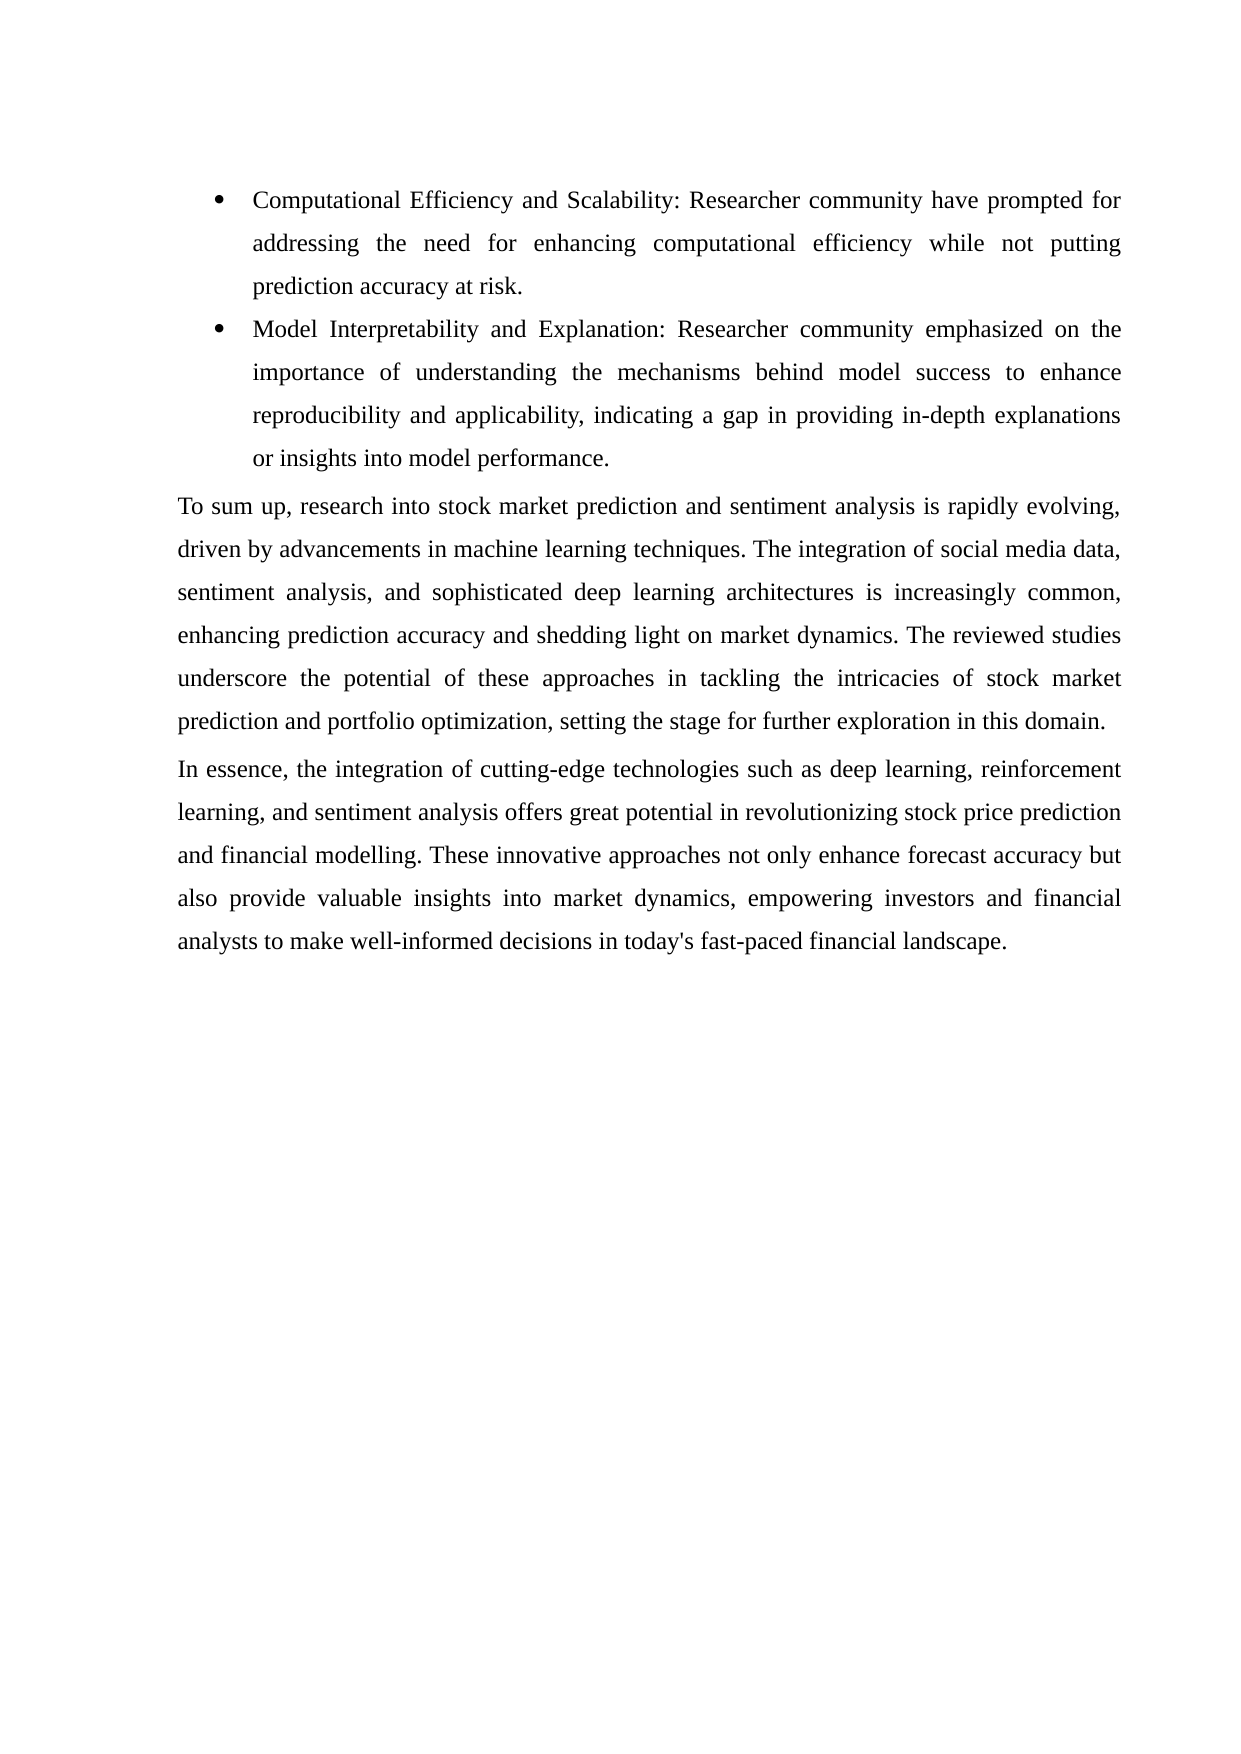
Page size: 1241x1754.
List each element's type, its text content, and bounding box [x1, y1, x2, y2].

list Computational Efficiency and Scalability: Researcher community have prompted for addressing the need for enhancing computational efficiency while not putting prediction accuracy at risk. [215, 185, 1122, 300]
list Model Interpretability and Explanation: Researcher community emphasized on the importance of understanding the mechanisms behind model success to enhance reproducibility and applicability, indicating a gap in providing in-depth explanations or insights into model performance. [215, 314, 1122, 472]
text In essence, the integration of cutting-edge technologies such as deep learning, reinforcement learning, and sentiment analysis offers great potential in revolutionizing stock price prediction and financial modelling. These innovative approaches not only enhance forecast accuracy but also provide valuable insights into market dynamics, empowering investors and financial analysts to make well-informed decisions in today's fast-paced financial landscape. [177, 754, 1122, 955]
text To sum up, research into stock market prediction and sentiment analysis is rapidly evolving, driven by advancements in machine learning techniques. The integration of social media data, sentiment analysis, and sophisticated deep learning architectures is increasingly common, enhancing prediction accuracy and shedding light on market dynamics. The reviewed studies underscore the potential of these approaches in tackling the intricacies of stock market prediction and portfolio optimization, setting the stage for further exploration in this domain. [177, 491, 1122, 735]
